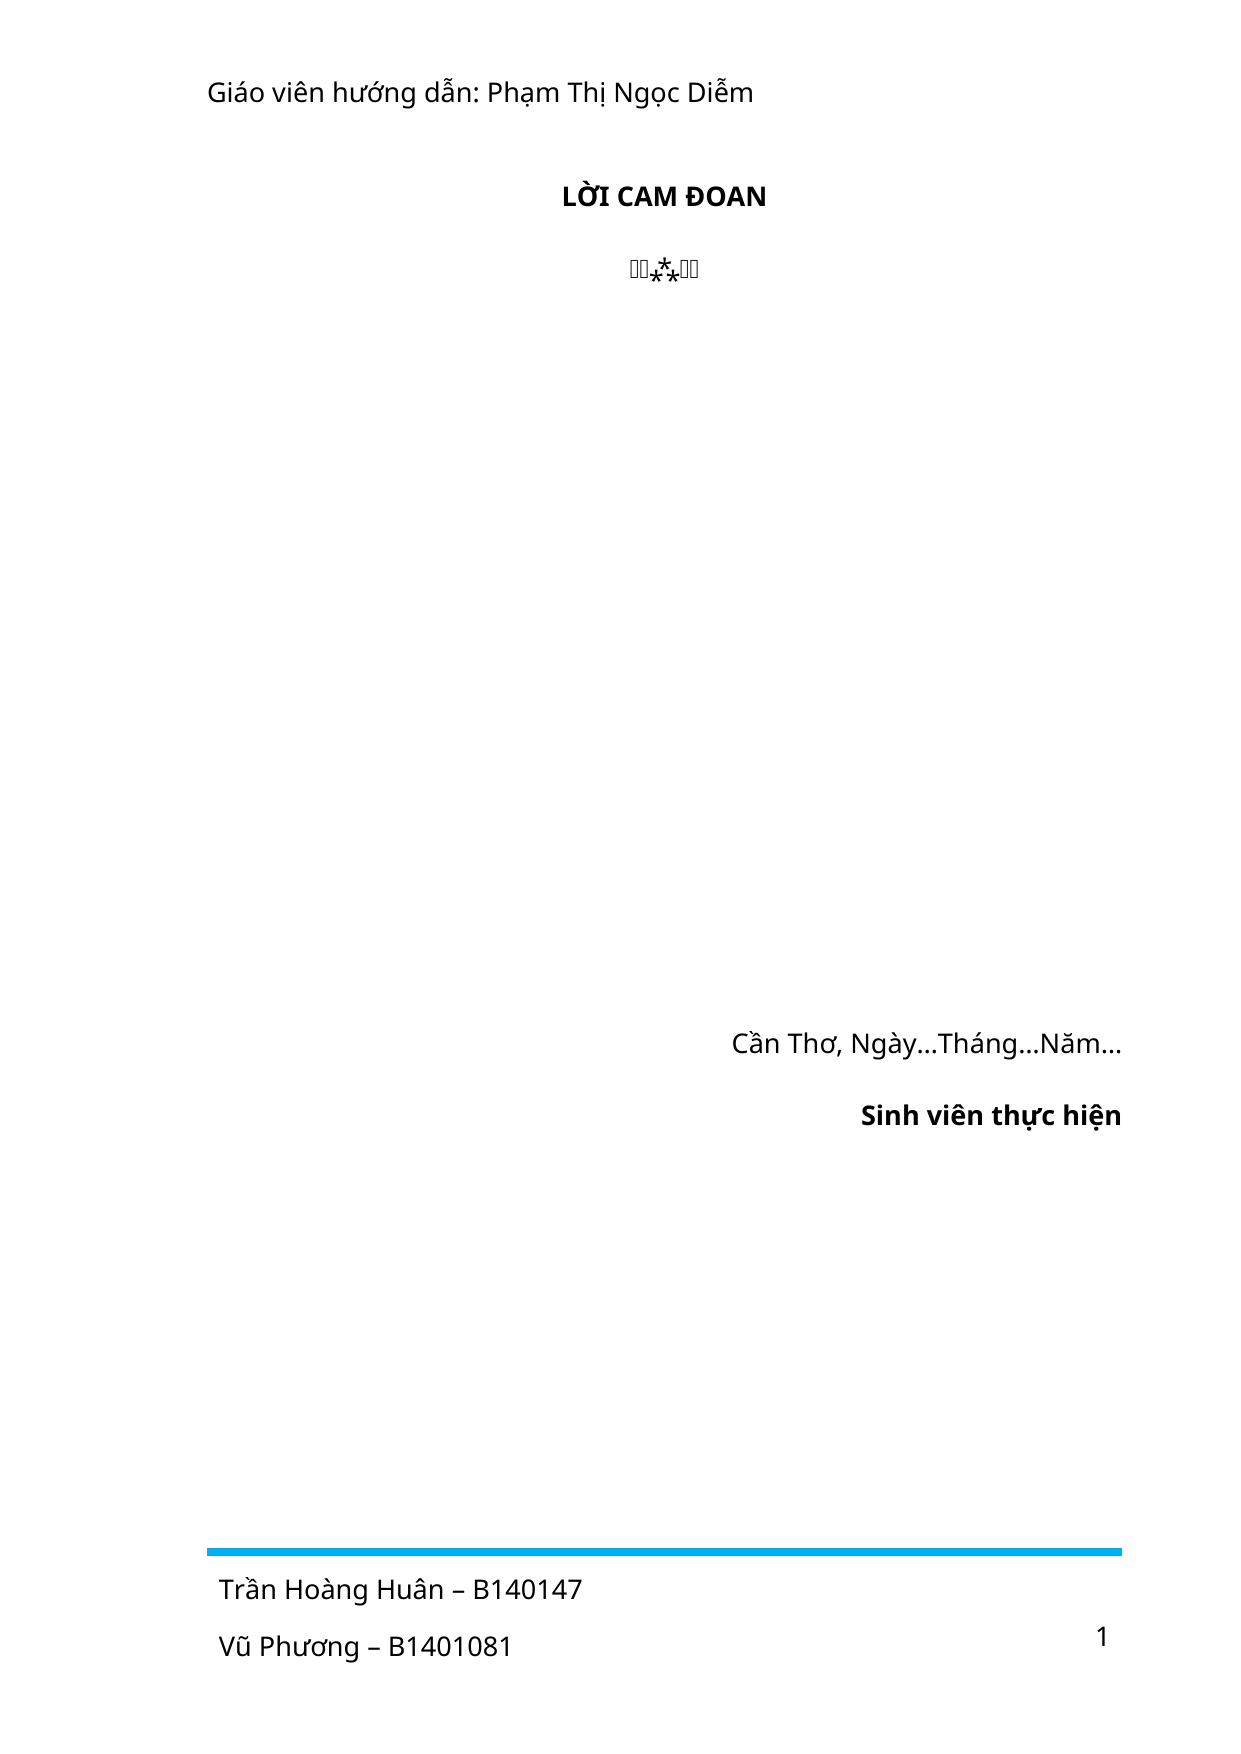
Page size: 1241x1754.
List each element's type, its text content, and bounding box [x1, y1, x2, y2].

text Sinh viên thực hiện [207, 1096, 1122, 1133]
text LỜI CAM ĐOAN [207, 177, 1122, 214]
text Cần Thơ, Ngày…Tháng…Năm… [207, 1024, 1122, 1061]
text ⁂ [207, 249, 1122, 286]
